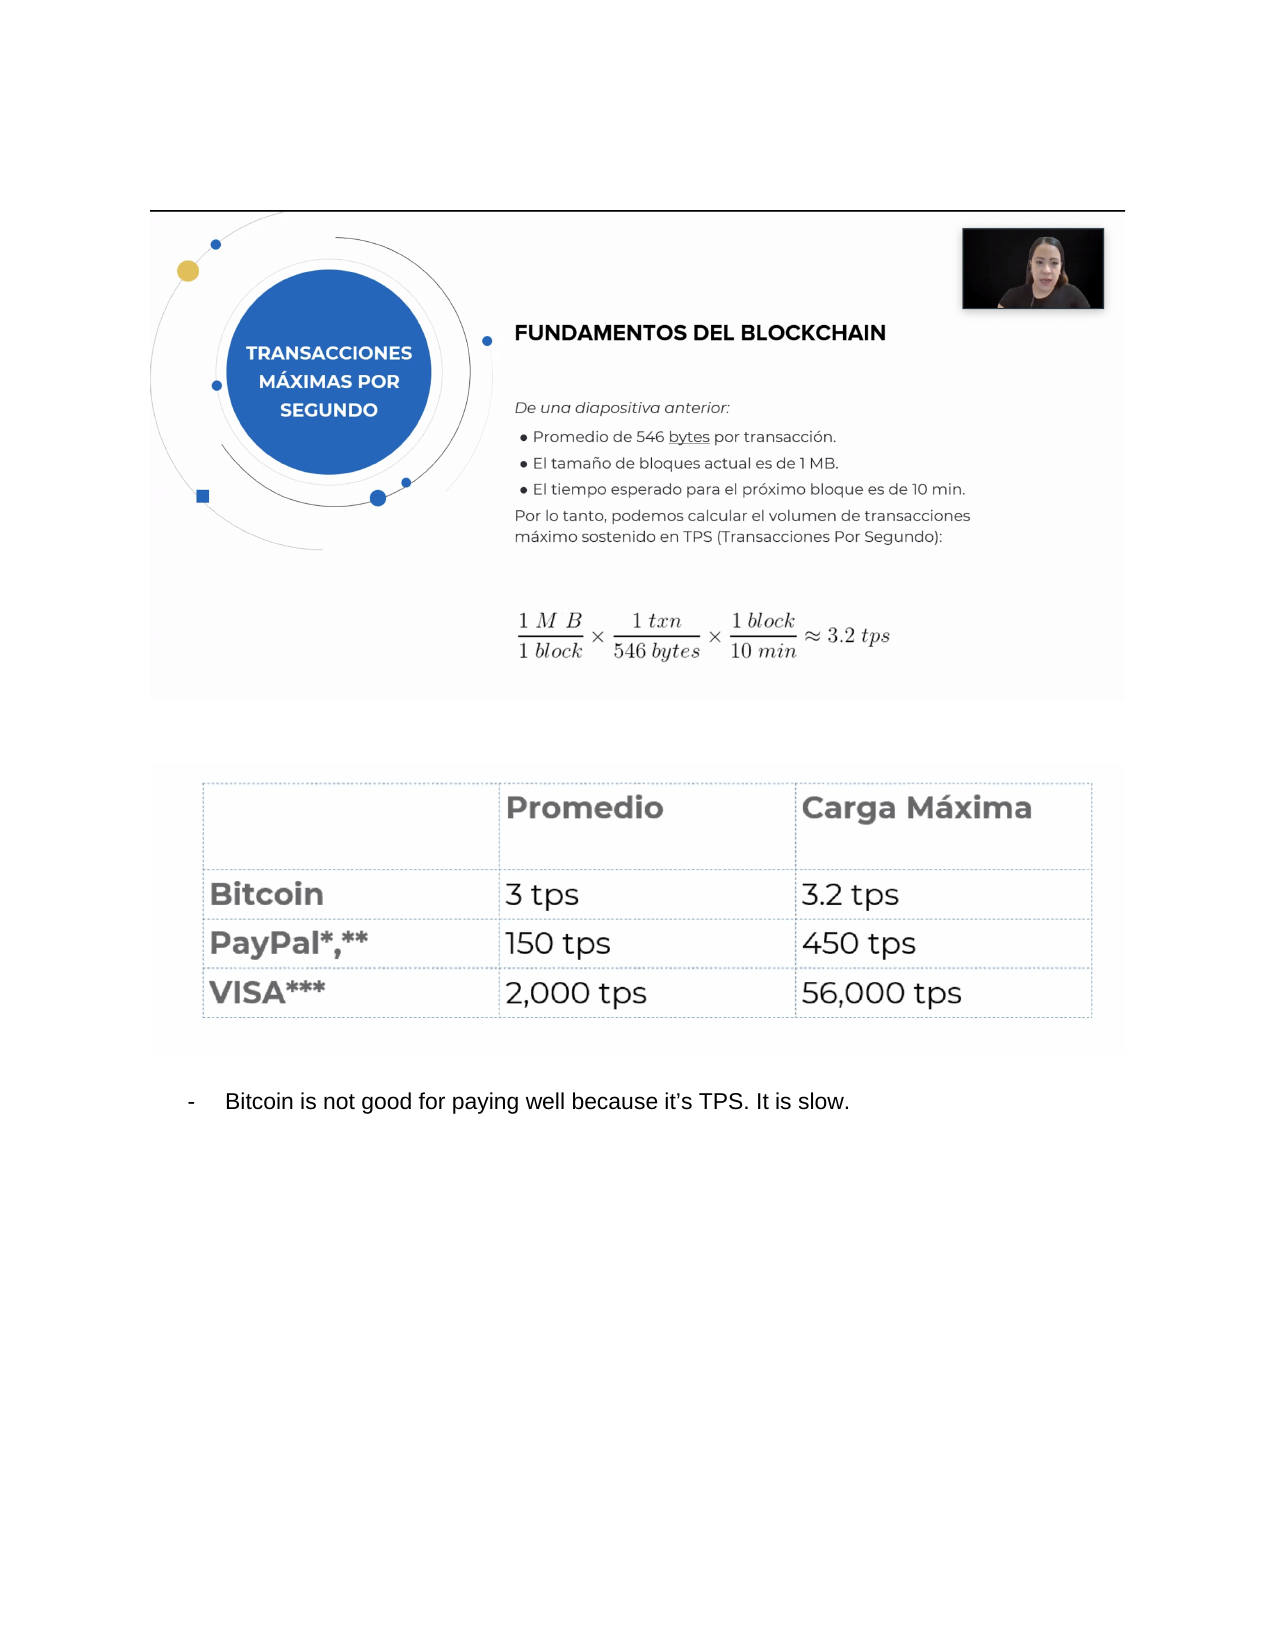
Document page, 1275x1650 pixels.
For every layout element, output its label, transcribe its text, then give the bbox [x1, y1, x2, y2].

list Bitcoin is not good for paying well because it’s TPS. It is slow. [187, 1088, 1125, 1114]
picture [150, 210, 1125, 700]
picture [150, 764, 1125, 1054]
